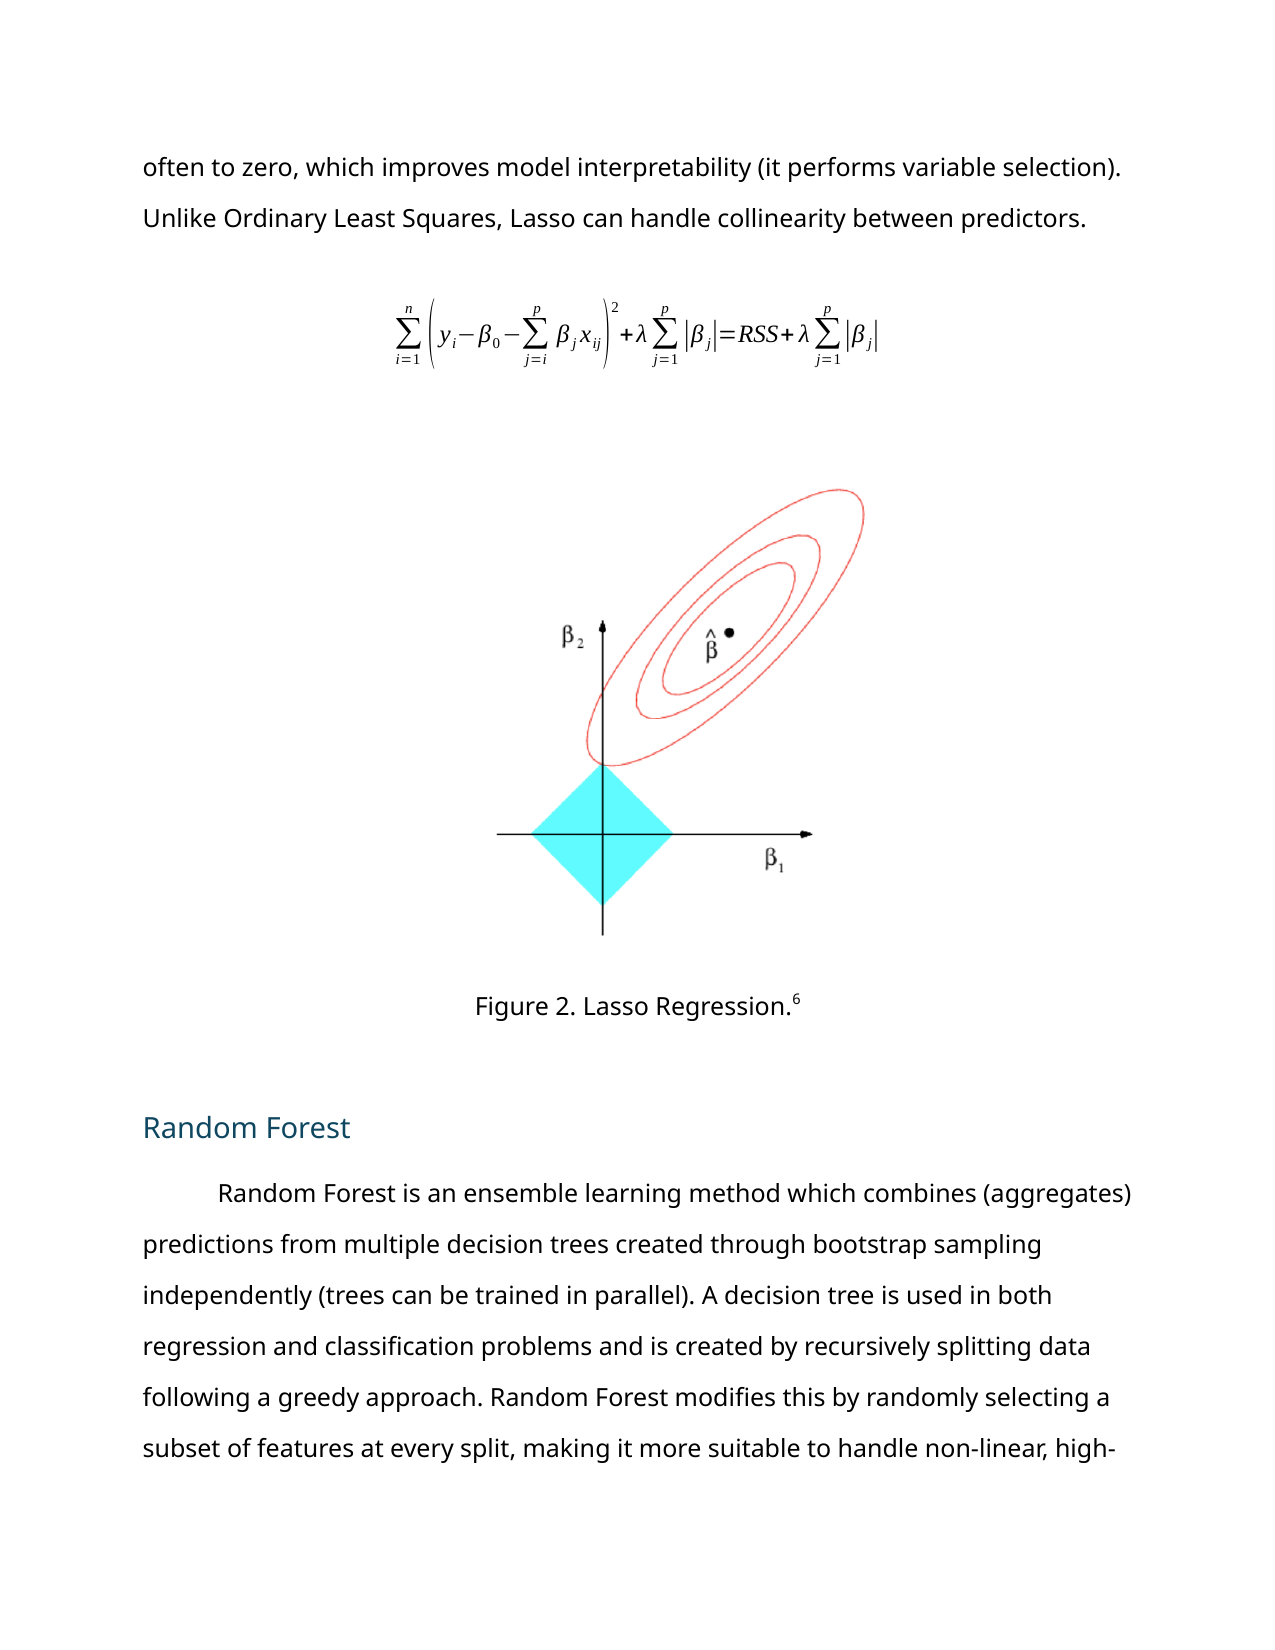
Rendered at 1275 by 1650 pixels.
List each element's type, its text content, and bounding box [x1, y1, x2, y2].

subtitle Random Forest [142, 1108, 1132, 1147]
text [142, 1176, 1132, 1465]
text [142, 150, 1132, 235]
picture [387, 439, 888, 972]
text Figure 2. Lasso Regression.6 [142, 989, 1132, 1023]
